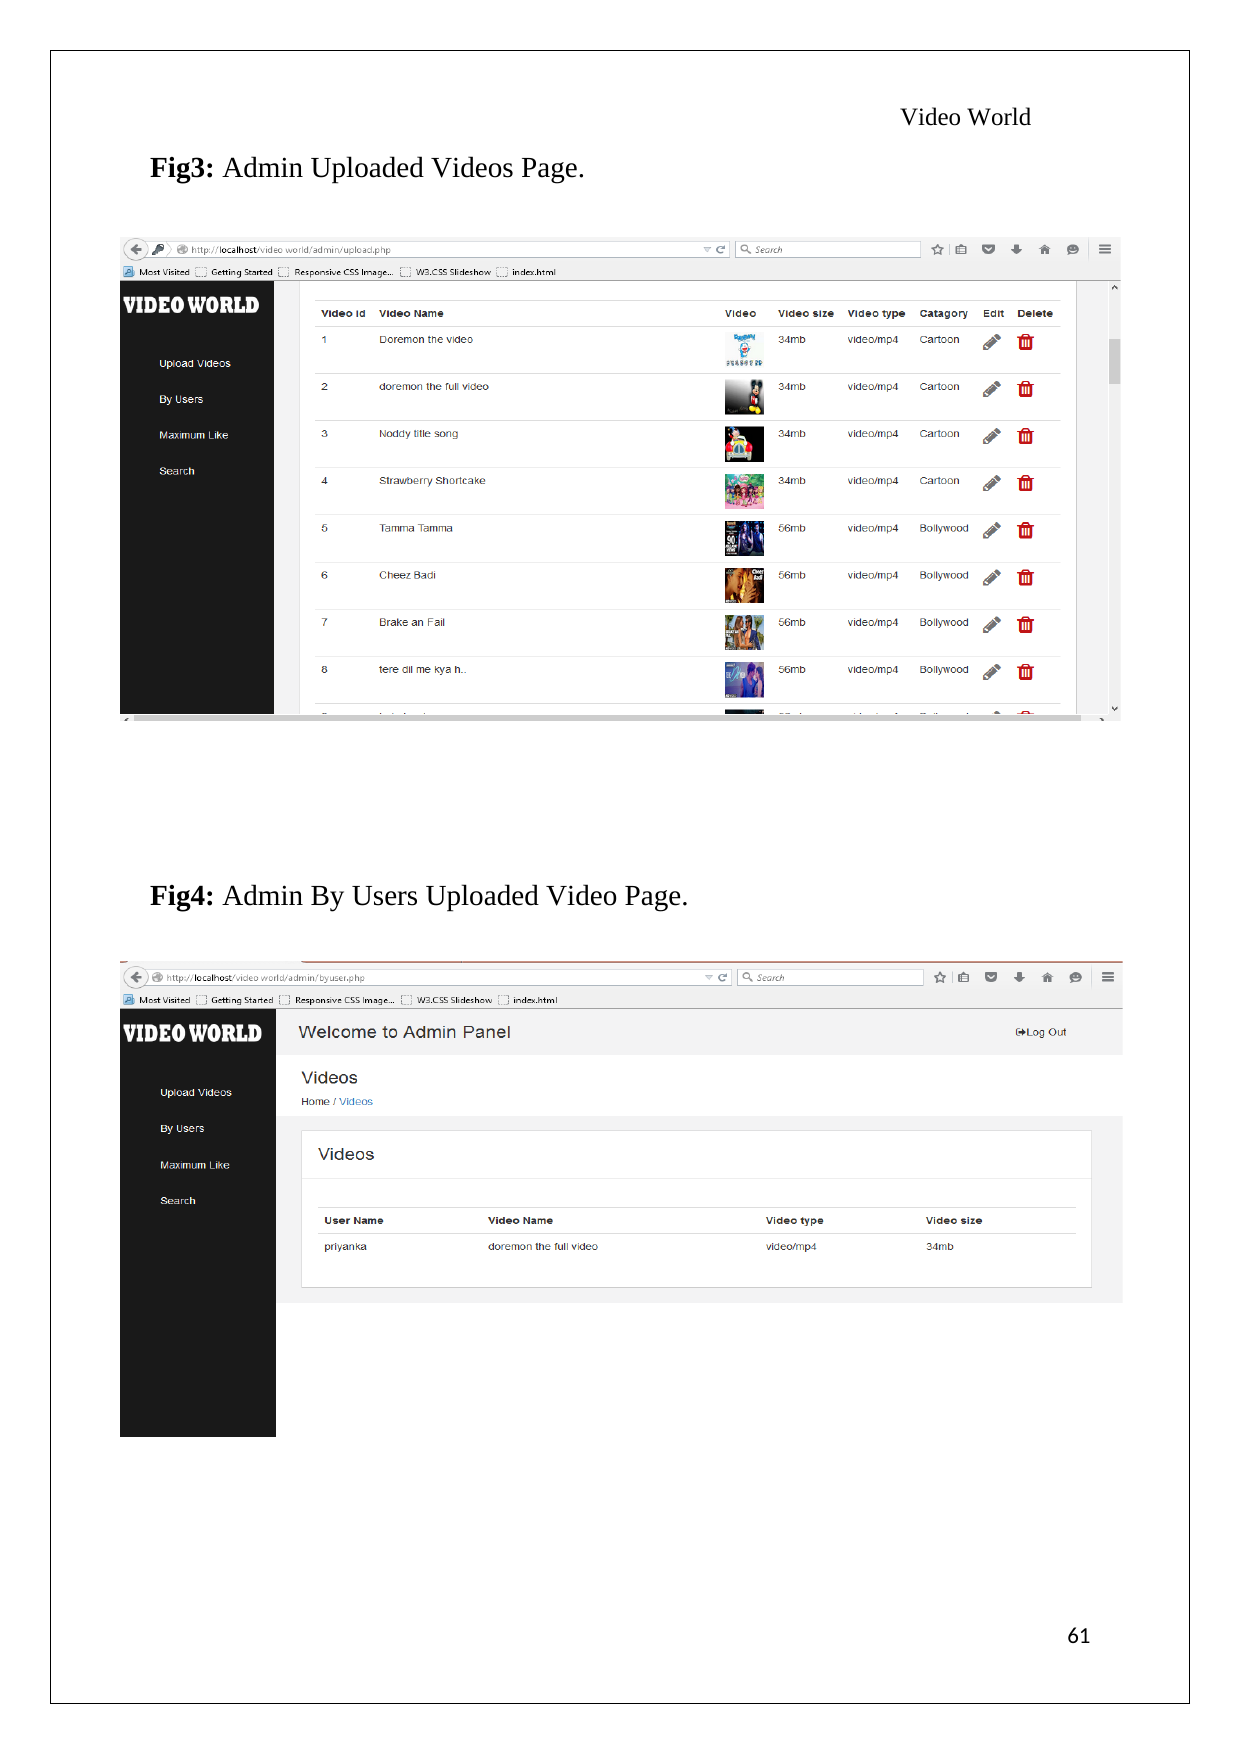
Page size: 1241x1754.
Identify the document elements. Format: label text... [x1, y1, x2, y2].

text Fig4: Admin By Users Uploaded Video Page. [150, 878, 1090, 912]
text Fig3: Admin Uploaded Videos Page. [150, 150, 1090, 183]
picture [120, 961, 1123, 1437]
picture [120, 237, 1121, 721]
